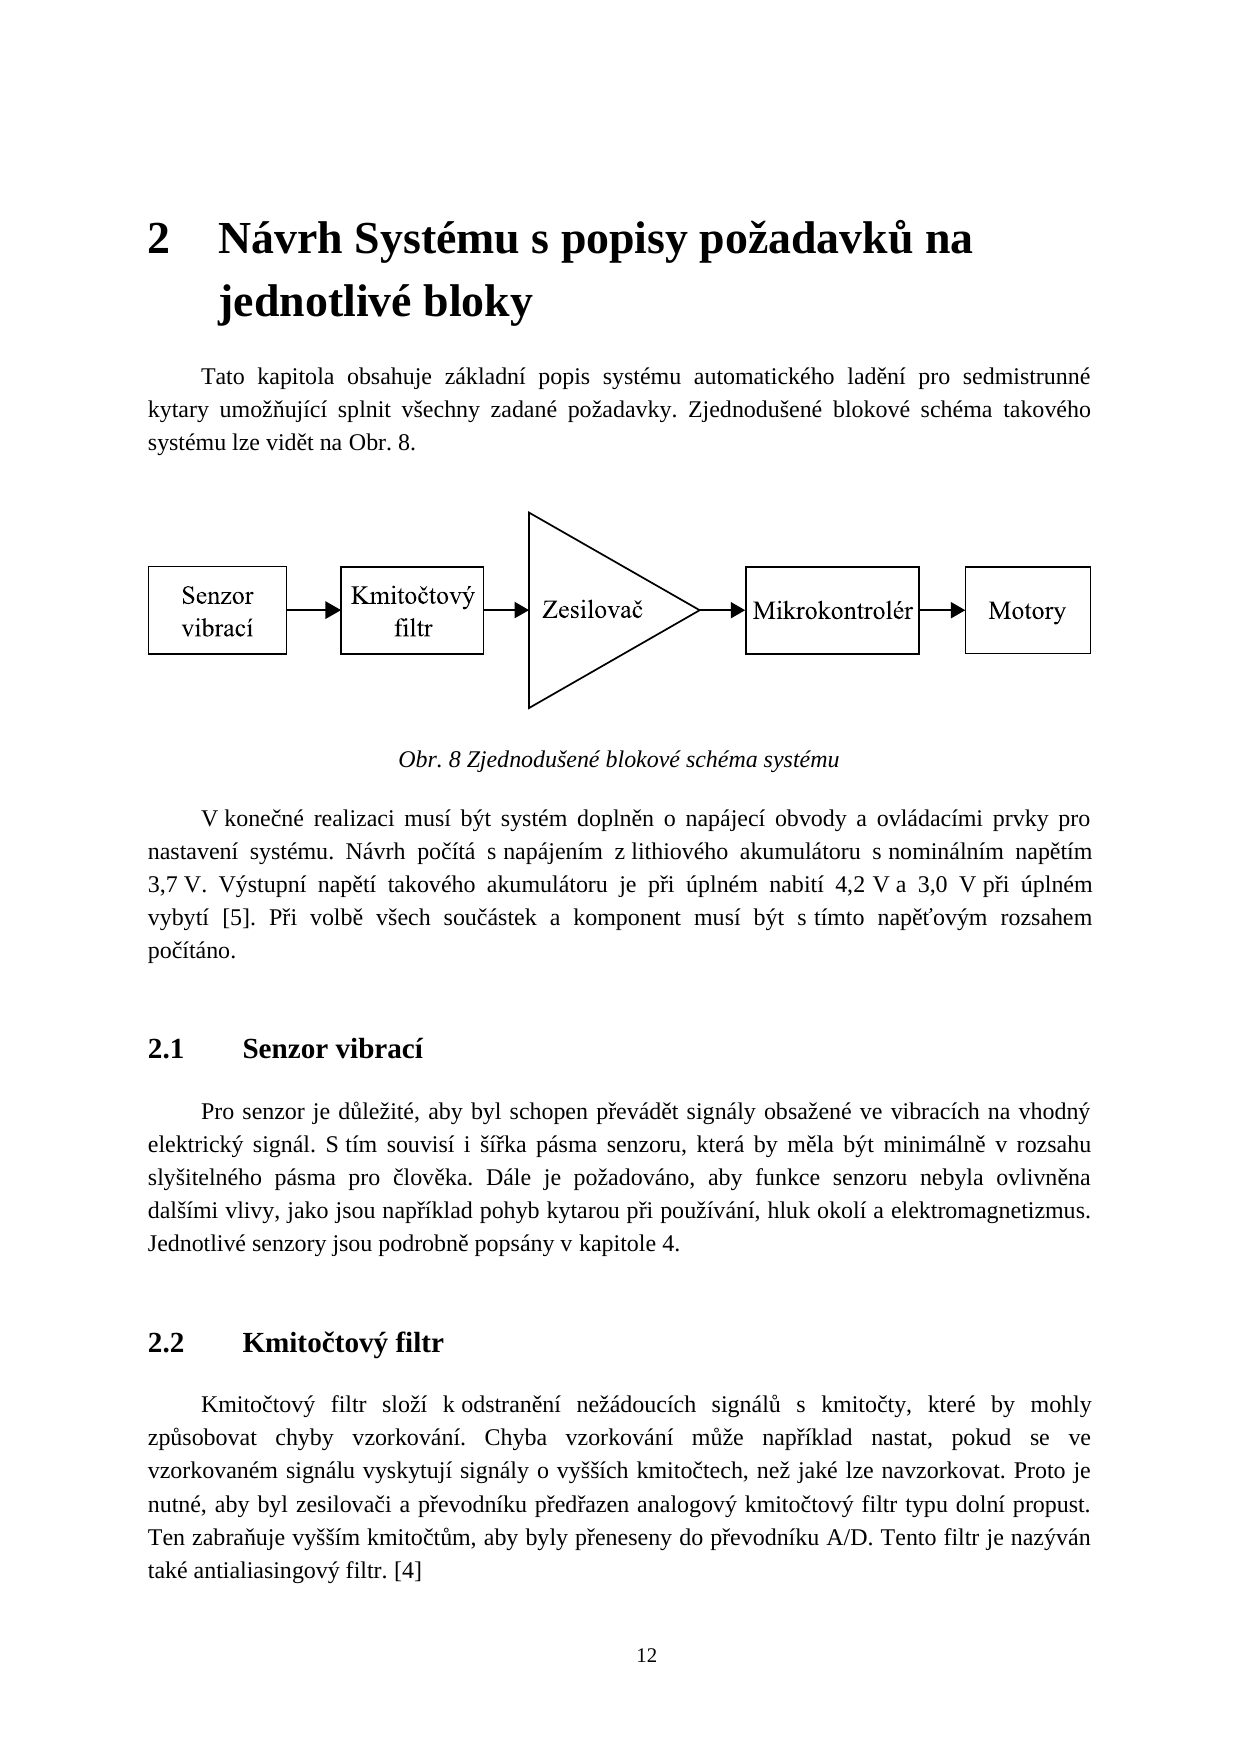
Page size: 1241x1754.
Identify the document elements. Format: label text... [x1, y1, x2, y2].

subtitle Návrh Systému s popisy požadavků na jednotlivé bloky [148, 210, 1092, 326]
subtitle Kmitočtový filtr [148, 1325, 1092, 1358]
text Kmitočtový filtr složí k odstranění nežádoucích signálů s kmitočty, které by mohly způsobovat chyby vzorkování. Chyba vzorkování může například nastat, pokud se ve vzorkovaném signálu vyskytují signály o vyšších kmitočtech, než jaké lze navzorkovat. Proto je nutné, aby byl zesilovači a převodníku předřazen analogový kmitočtový filtr typu dolní propust. Ten zabraňuje vyšším kmitočtům, aby byly přeneseny do převodníku A/D. Tento filtr je nazýván také antialiasingový filtr. [4] [148, 1390, 1092, 1583]
text Tato kapitola obsahuje základní popis systému automatického ladění pro sedmistrunné kytary umožňující splnit všechny zadané požadavky. Zjednodušené blokové schéma takového systému lze vidět na obr. 8. [148, 362, 1092, 456]
subtitle Senzor vibrací [148, 1032, 1092, 1065]
text Pro senzor je důležité, aby byl schopen převádět signály obsažené ve vibracích na vhodný elektrický signál. S tím souvisí i šířka pásma senzoru, která by měla být minimálně v rozsahu slyšitelného pásma pro člověka. Dále je požadováno, aby funkce senzoru nebyla ovlivněna dalšími vlivy, jako jsou například pohyb kytarou při používání, hluk okolí a elektromagnetizmus. Jednotlivé senzory jsou podrobně popsány v kapitole 4. [148, 1097, 1092, 1257]
text V konečné realizaci musí být systém doplněn o napájecí obvody a ovládacími prvky pro nastavení systému. Návrh počítá s napájením z lithiového akumulátoru s nominálním napětím 3,7 V. Výstupní napětí takového akumulátoru je při úplném nabití 4,2 V a 3,0 V při úplném vybytí [5]. Při volbě všech součástek a komponent musí být s tímto napěťovým rozsahem počítáno. [148, 803, 1092, 964]
